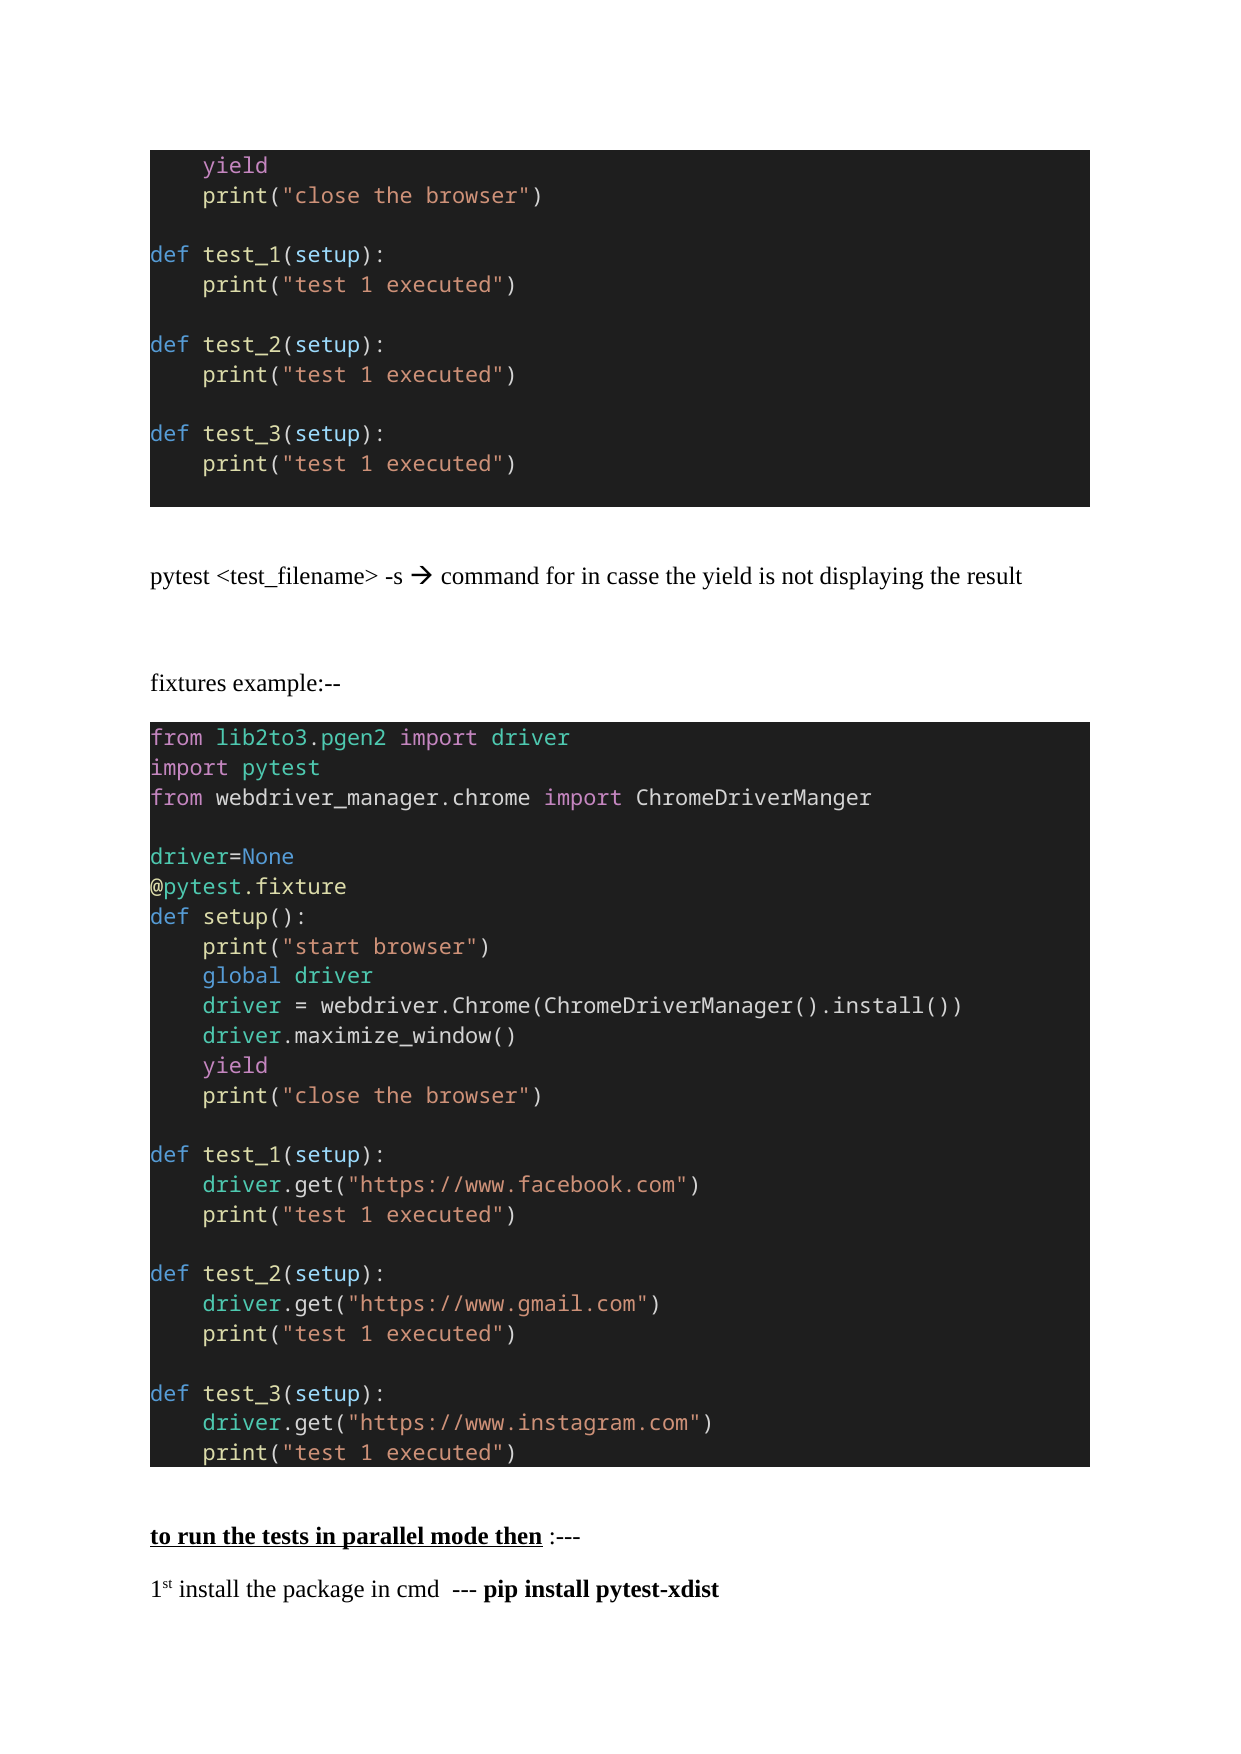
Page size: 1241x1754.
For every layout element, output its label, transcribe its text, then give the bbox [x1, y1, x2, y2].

text print("test 1 executed") [150, 358, 1090, 388]
text print("test 1 executed") [150, 1437, 1090, 1467]
text def test_3(setup): [150, 1377, 1090, 1407]
text def test_1(setup): [150, 1139, 1090, 1169]
text pytest <test_filename> -s command for in casse the yield is not displaying the result [150, 561, 1090, 590]
text @pytest.fixture [150, 871, 1090, 901]
text def test_3(setup): [150, 418, 1090, 448]
text def test_2(setup): [150, 1258, 1090, 1288]
text import pytest [150, 752, 1090, 782]
text from lib2to3.pgen2 import driver [150, 722, 1090, 752]
text driver.get("https://www.instagram.com") [150, 1407, 1090, 1437]
text print("test 1 executed") [150, 269, 1090, 299]
text print("test 1 executed") [150, 1199, 1090, 1228]
text driver=None [150, 841, 1090, 871]
text to run the tests in parallel mode then :--- [150, 1521, 1090, 1549]
text def test_2(setup): [150, 329, 1090, 358]
text yield [150, 1050, 1090, 1079]
text print("close the browser") [150, 1079, 1090, 1109]
text def test_1(setup): [150, 239, 1090, 269]
text driver.get("https://www.facebook.com") [150, 1169, 1090, 1199]
text fixtures example:-- [150, 668, 1090, 697]
text print("test 1 executed") [150, 1318, 1090, 1348]
text print("start browser") [150, 931, 1090, 960]
text print("close the browser") [150, 180, 1090, 209]
text driver.maximize_window() [150, 1020, 1090, 1050]
text driver.get("https://www.gmail.com") [150, 1288, 1090, 1318]
text global driver [150, 960, 1090, 990]
text yield [150, 150, 1090, 180]
text print("test 1 executed") [150, 448, 1090, 478]
text driver = webdriver.Chrome(ChromeDriverManager().install()) [150, 990, 1090, 1020]
text 1st install the package in cmd --- pip install pytest-xdist [150, 1574, 1090, 1603]
text def setup(): [150, 901, 1090, 931]
text from webdriver_manager.chrome import ChromeDriverManger [150, 782, 1090, 811]
